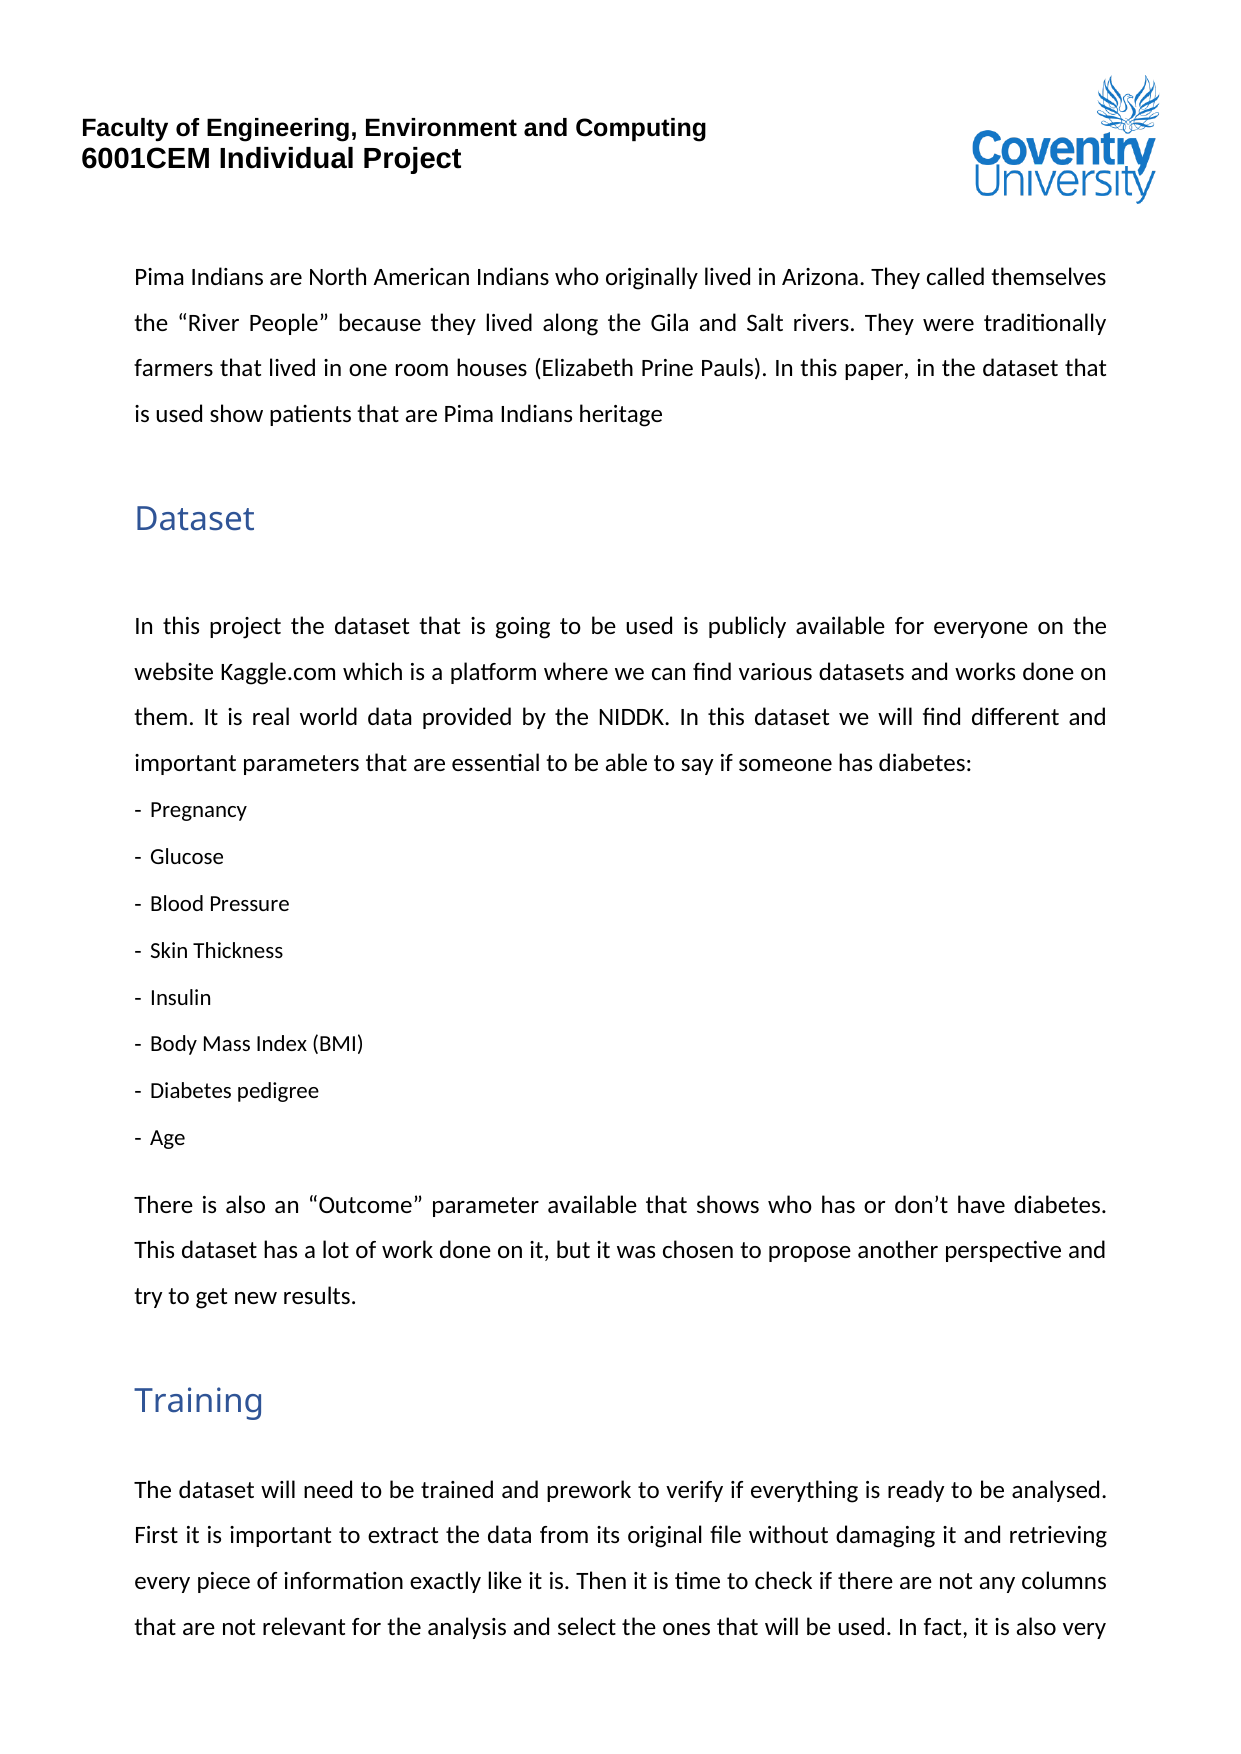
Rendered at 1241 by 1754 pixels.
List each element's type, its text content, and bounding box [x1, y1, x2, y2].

list Insulin [134, 981, 1109, 1012]
subtitle Training [134, 1377, 1109, 1422]
text In this project the dataset that is going to be used is publicly available for everyone on the website Kaggle.com which is a platform where we can find various datasets and works done on them. It is real world data provided by the NIDDK. In this dataset we will find different and important parameters that are essential to be able to say if someone has diabetes: [134, 610, 1109, 778]
list Age [134, 1121, 1109, 1152]
list Diabetes pedigree [134, 1074, 1109, 1106]
text There is also an “Outcome” parameter available that shows who has or don’t have diabetes. This dataset has a lot of work done on it, but it was chosen to propose another perspective and try to get new results. [134, 1189, 1109, 1311]
list Pregnancy [134, 793, 1109, 824]
list Glucose [134, 840, 1109, 871]
list Blood Pressure [134, 887, 1109, 918]
list Body Mass Index (BMI) [134, 1027, 1109, 1059]
subtitle Dataset [134, 495, 1109, 541]
text Pima Indians are North American Indians who originally lived in Arizona. They called themselves the “River People” because they lived along the Gila and Salt rivers. They were traditionally farmers that lived in one room houses (Elizabeth Prine Pauls). In this paper, in the dataset that is used show patients that are Pima Indians heritage [134, 261, 1109, 429]
picture [972, 75, 1160, 204]
list Skin Thickness [134, 934, 1109, 965]
